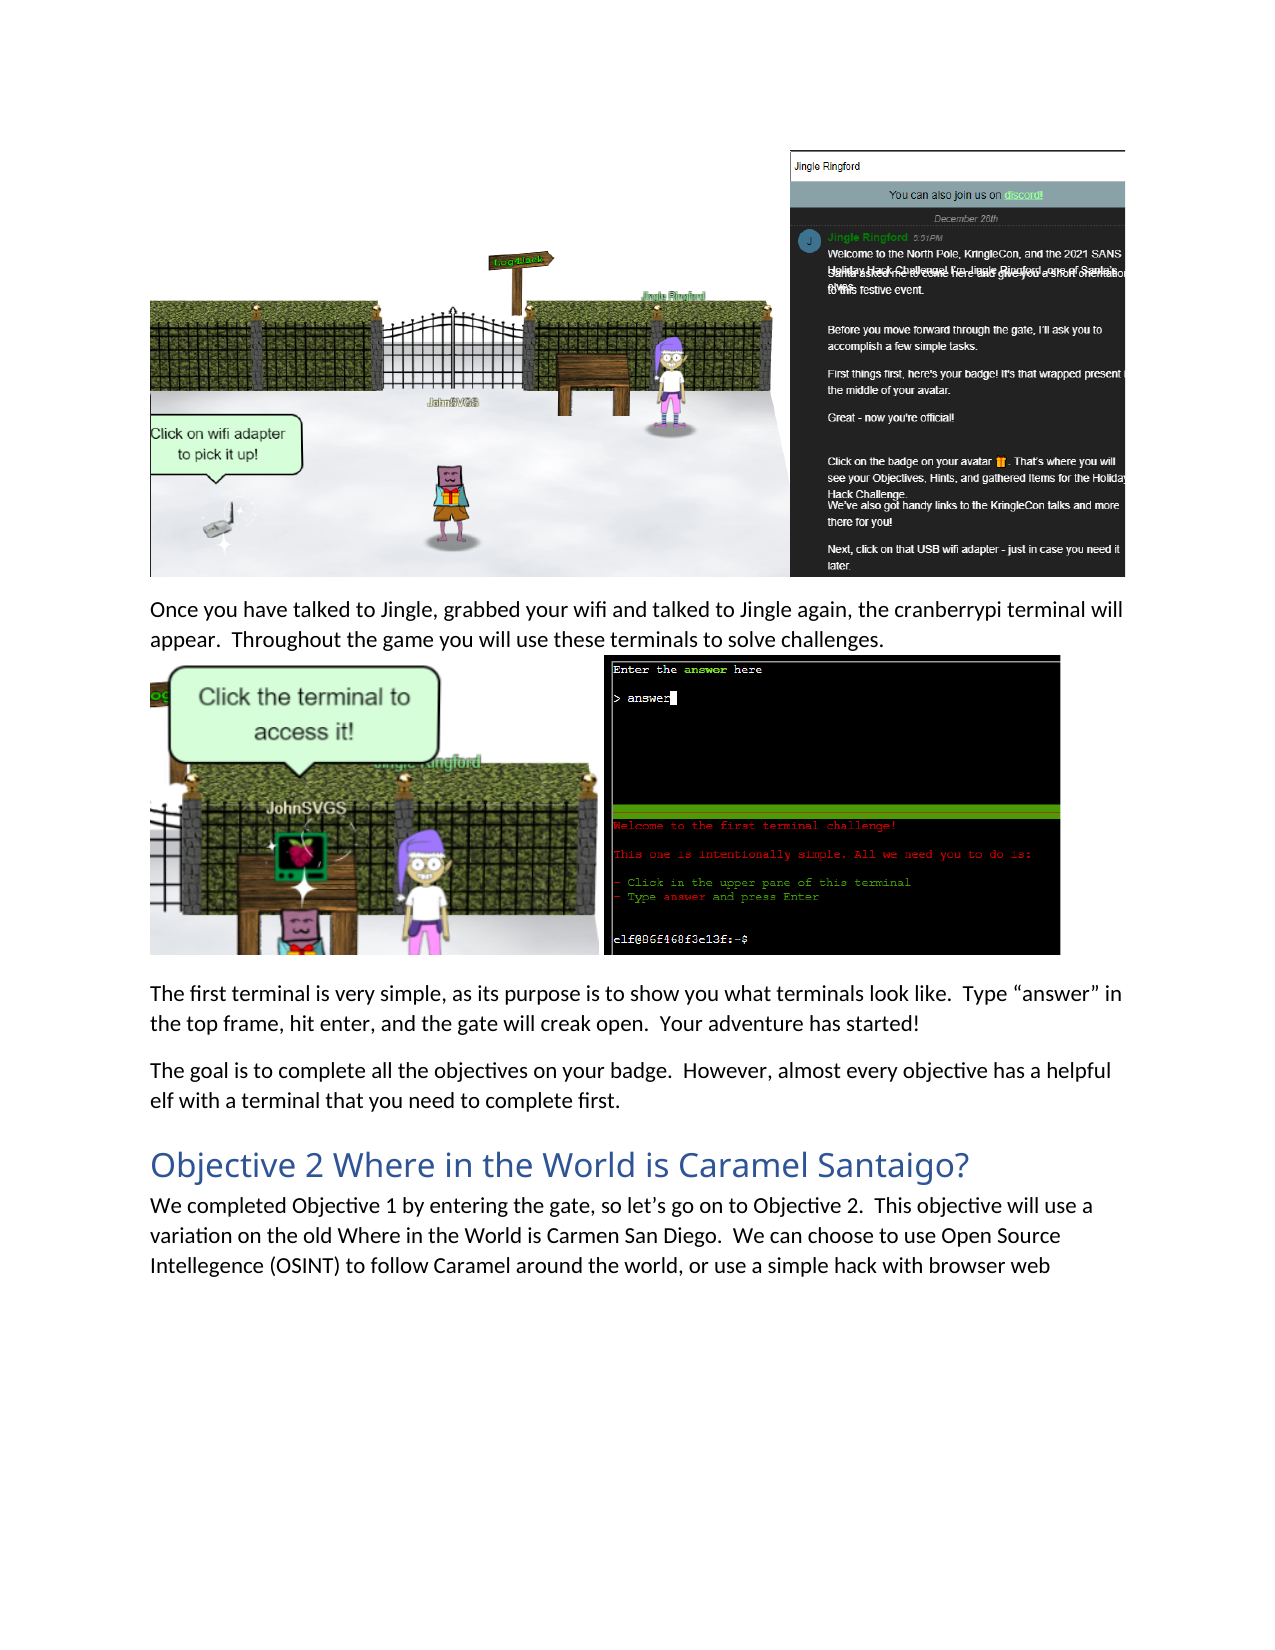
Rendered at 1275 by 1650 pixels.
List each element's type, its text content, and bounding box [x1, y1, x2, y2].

picture [150, 665, 599, 955]
text The first terminal is very simple, as its purpose is to show you what terminals look like. Type “answer” in the top frame, hit enter, and the gate will creak open. Your adventure has started! [150, 979, 1125, 1037]
text The goal is to complete all the objectives on your badge. However, almost every objective has a helpful elf with a terminal that you need to complete first. [150, 1056, 1125, 1114]
subtitle Objective 2 Where in the World is Caramel Santaigo? [150, 1142, 1125, 1187]
picture [150, 150, 1125, 577]
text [150, 1191, 1125, 1279]
picture [604, 655, 1061, 955]
